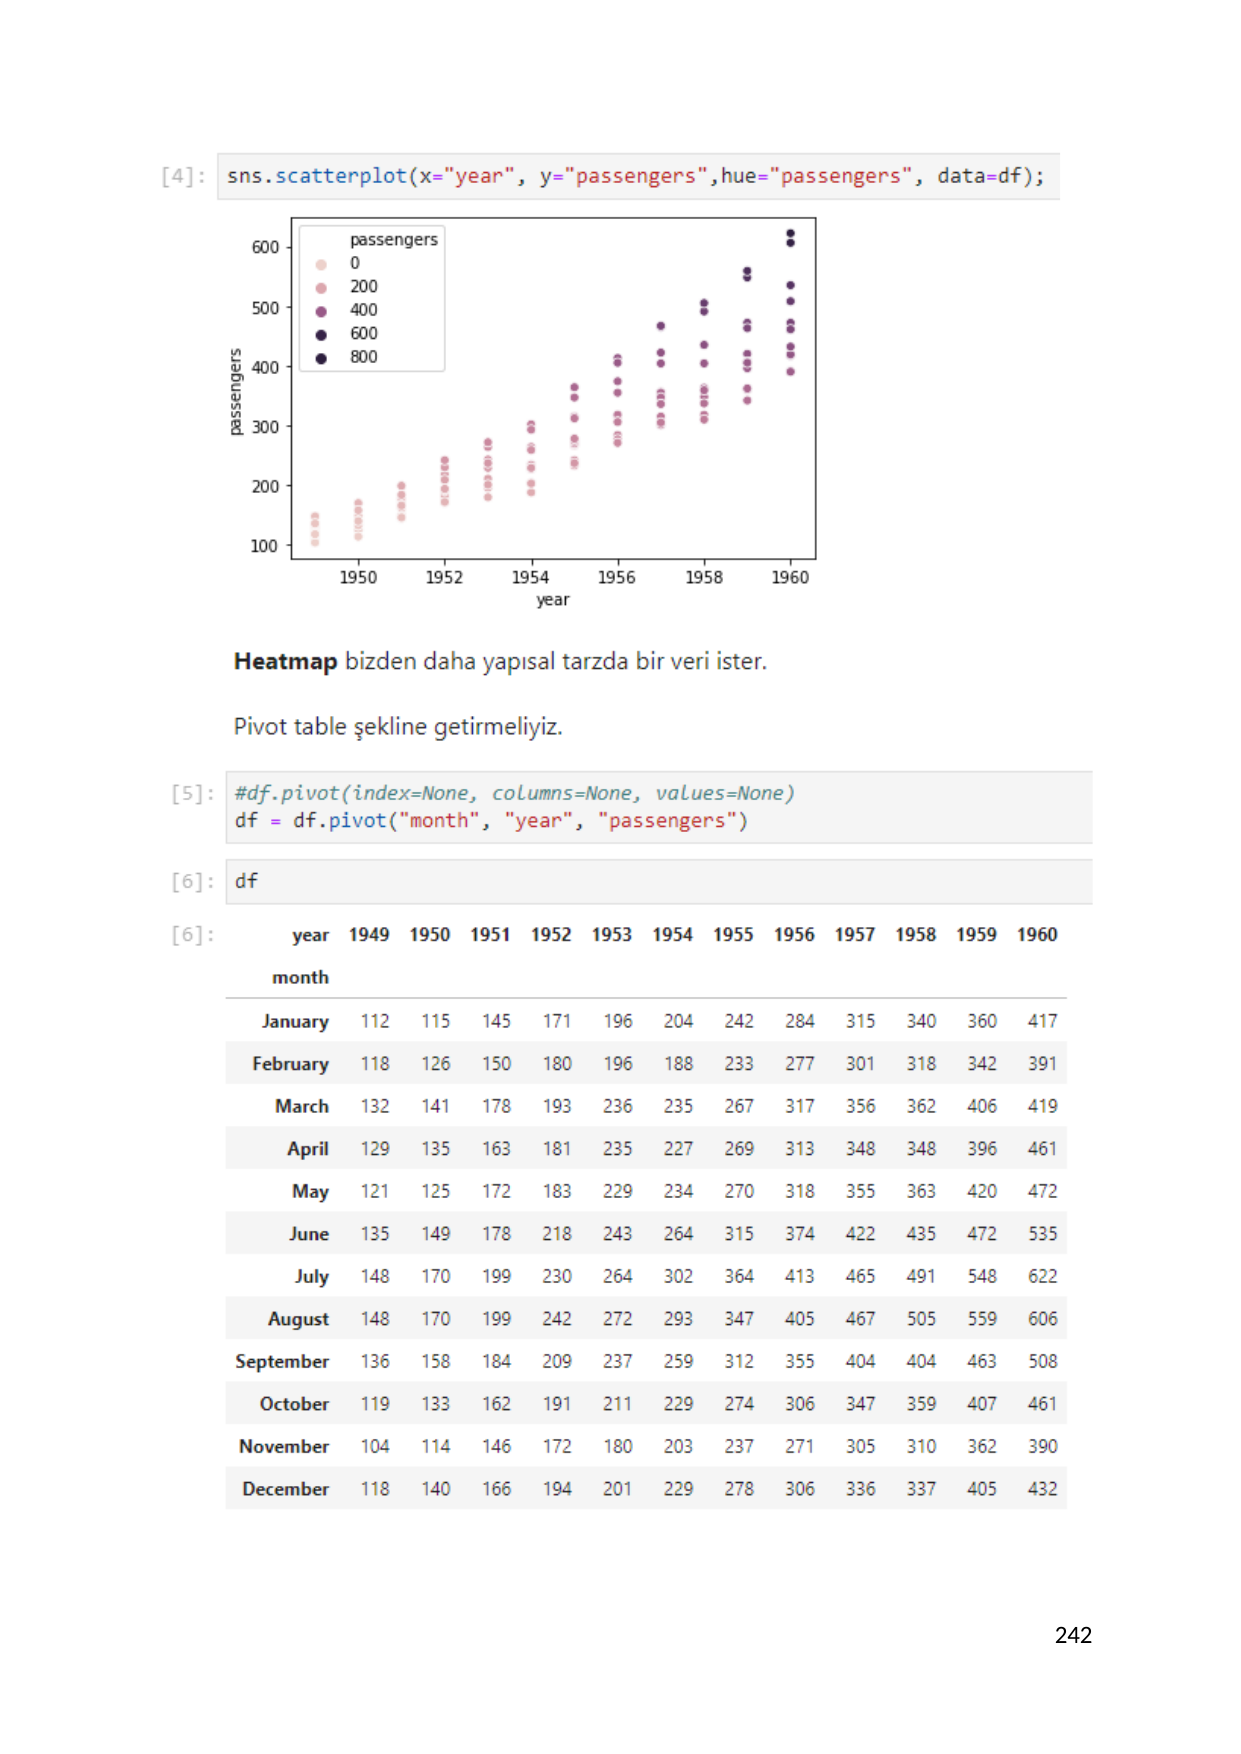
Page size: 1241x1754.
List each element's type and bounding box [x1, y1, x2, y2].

picture [147, 147, 1061, 615]
picture [147, 633, 1093, 1523]
